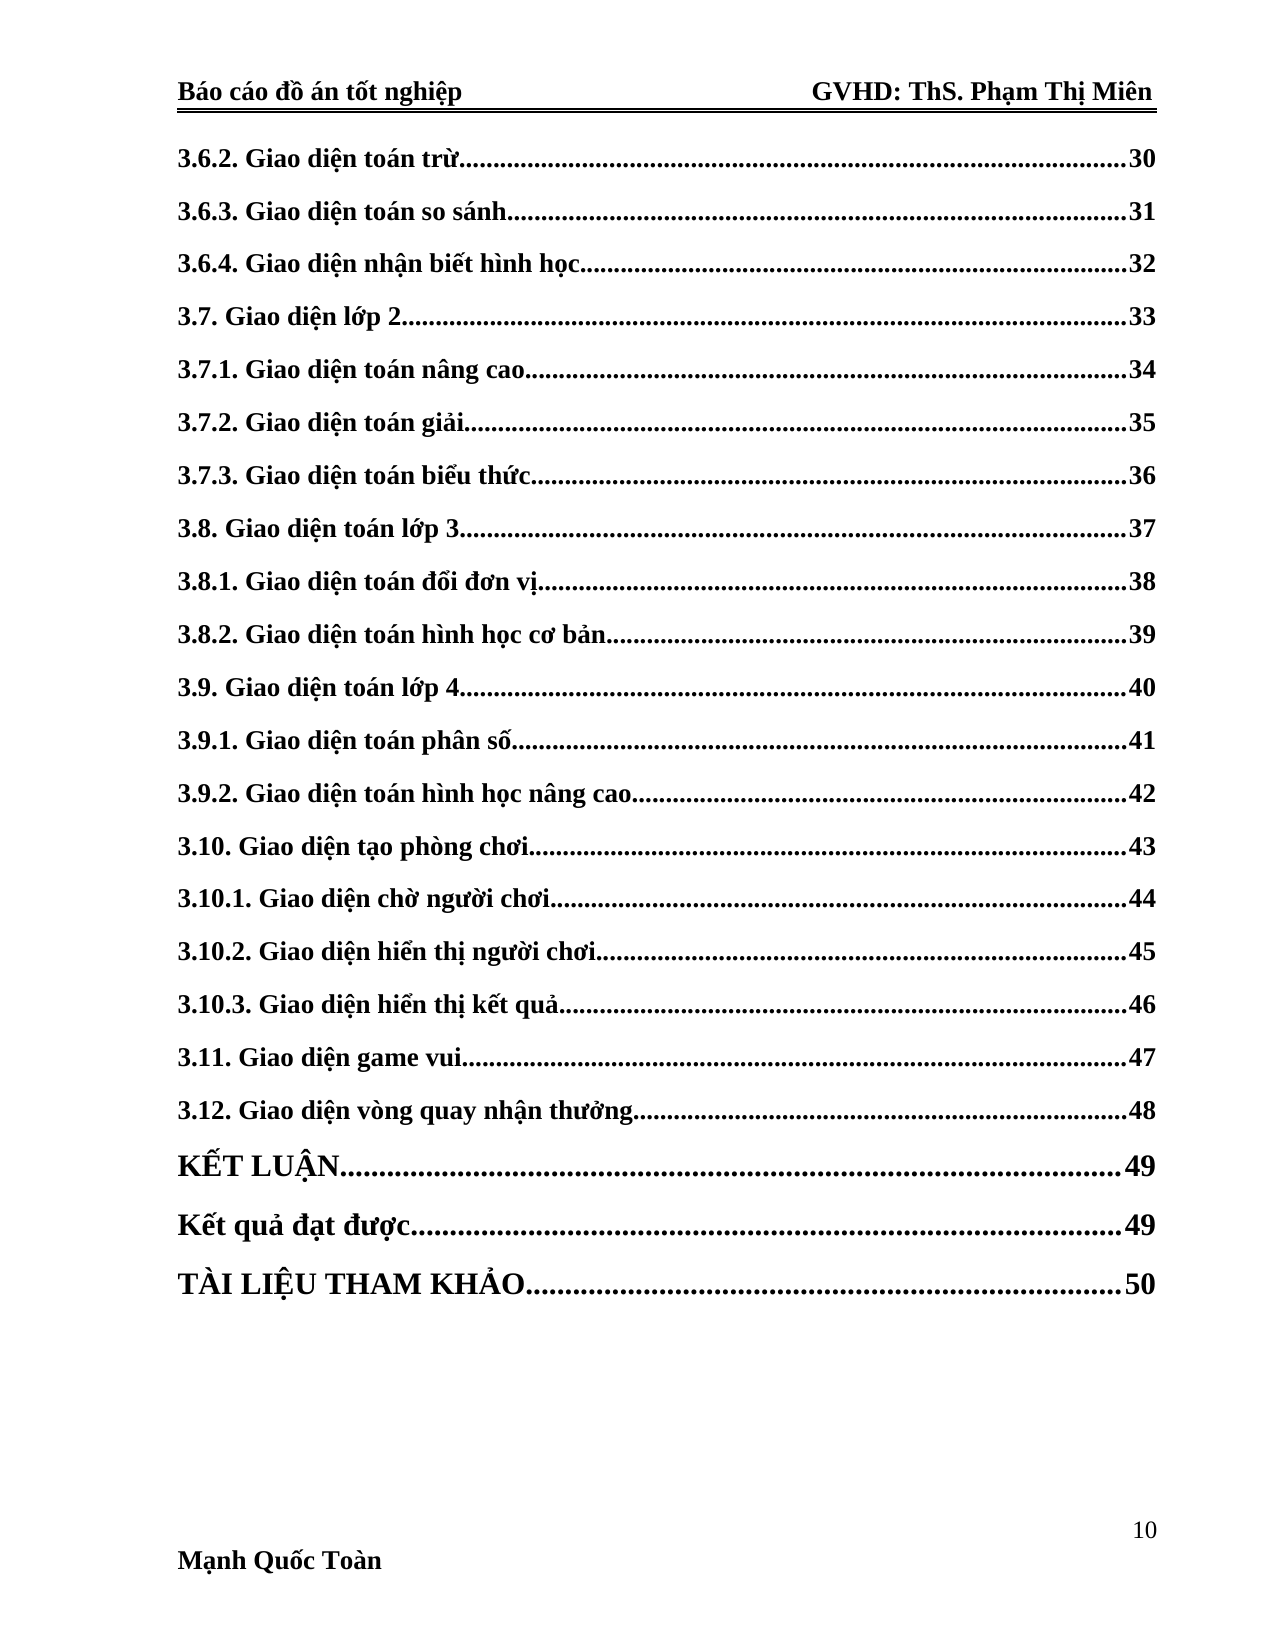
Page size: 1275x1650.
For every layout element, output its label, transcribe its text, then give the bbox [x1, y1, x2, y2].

text 3.6.2. Giao diện toán trừ 30 [177, 142, 1157, 173]
text 3.9.1. Giao diện toán phân số 41 [177, 724, 1157, 755]
text 3.10.3. Giao diện hiển thị kết quả 46 [177, 988, 1157, 1019]
text 3.8.2. Giao diện toán hình học cơ bản 39 [177, 618, 1157, 649]
text 3.12. Giao diện vòng quay nhận thưởng 48 [177, 1094, 1157, 1125]
text 3.6.4. Giao diện nhận biết hình học 32 [177, 247, 1157, 279]
text 3.7.3. Giao diện toán biểu thức 36 [177, 459, 1157, 490]
text 3.10. Giao diện tạo phòng chơi 43 [177, 829, 1157, 861]
text 3.7. Giao diện lớp 2 33 [177, 300, 1157, 332]
text 3.7.1. Giao diện toán nâng cao 34 [177, 353, 1157, 384]
text Kết quả đạt được 49 [177, 1206, 1157, 1242]
text 3.8.1. Giao diện toán đổi đơn vị 38 [177, 565, 1157, 596]
text 3.10.2. Giao diện hiển thị người chơi 45 [177, 935, 1157, 967]
text 3.9.2. Giao diện toán hình học nâng cao 42 [177, 777, 1157, 808]
text 3.7.2. Giao diện toán giải 35 [177, 406, 1157, 437]
text TÀI LIỆU THAM KHẢO 50 [177, 1265, 1157, 1301]
text 3.6.3. Giao diện toán so sánh 31 [177, 194, 1157, 226]
text 3.9. Giao diện toán lớp 4 40 [177, 671, 1157, 702]
text 3.11. Giao diện game vui 47 [177, 1041, 1157, 1072]
text 3.10.1. Giao diện chờ người chơi 44 [177, 882, 1157, 914]
text 3.8. Giao diện toán lớp 3 37 [177, 512, 1157, 543]
text KẾT LUẬN 49 [177, 1147, 1157, 1183]
